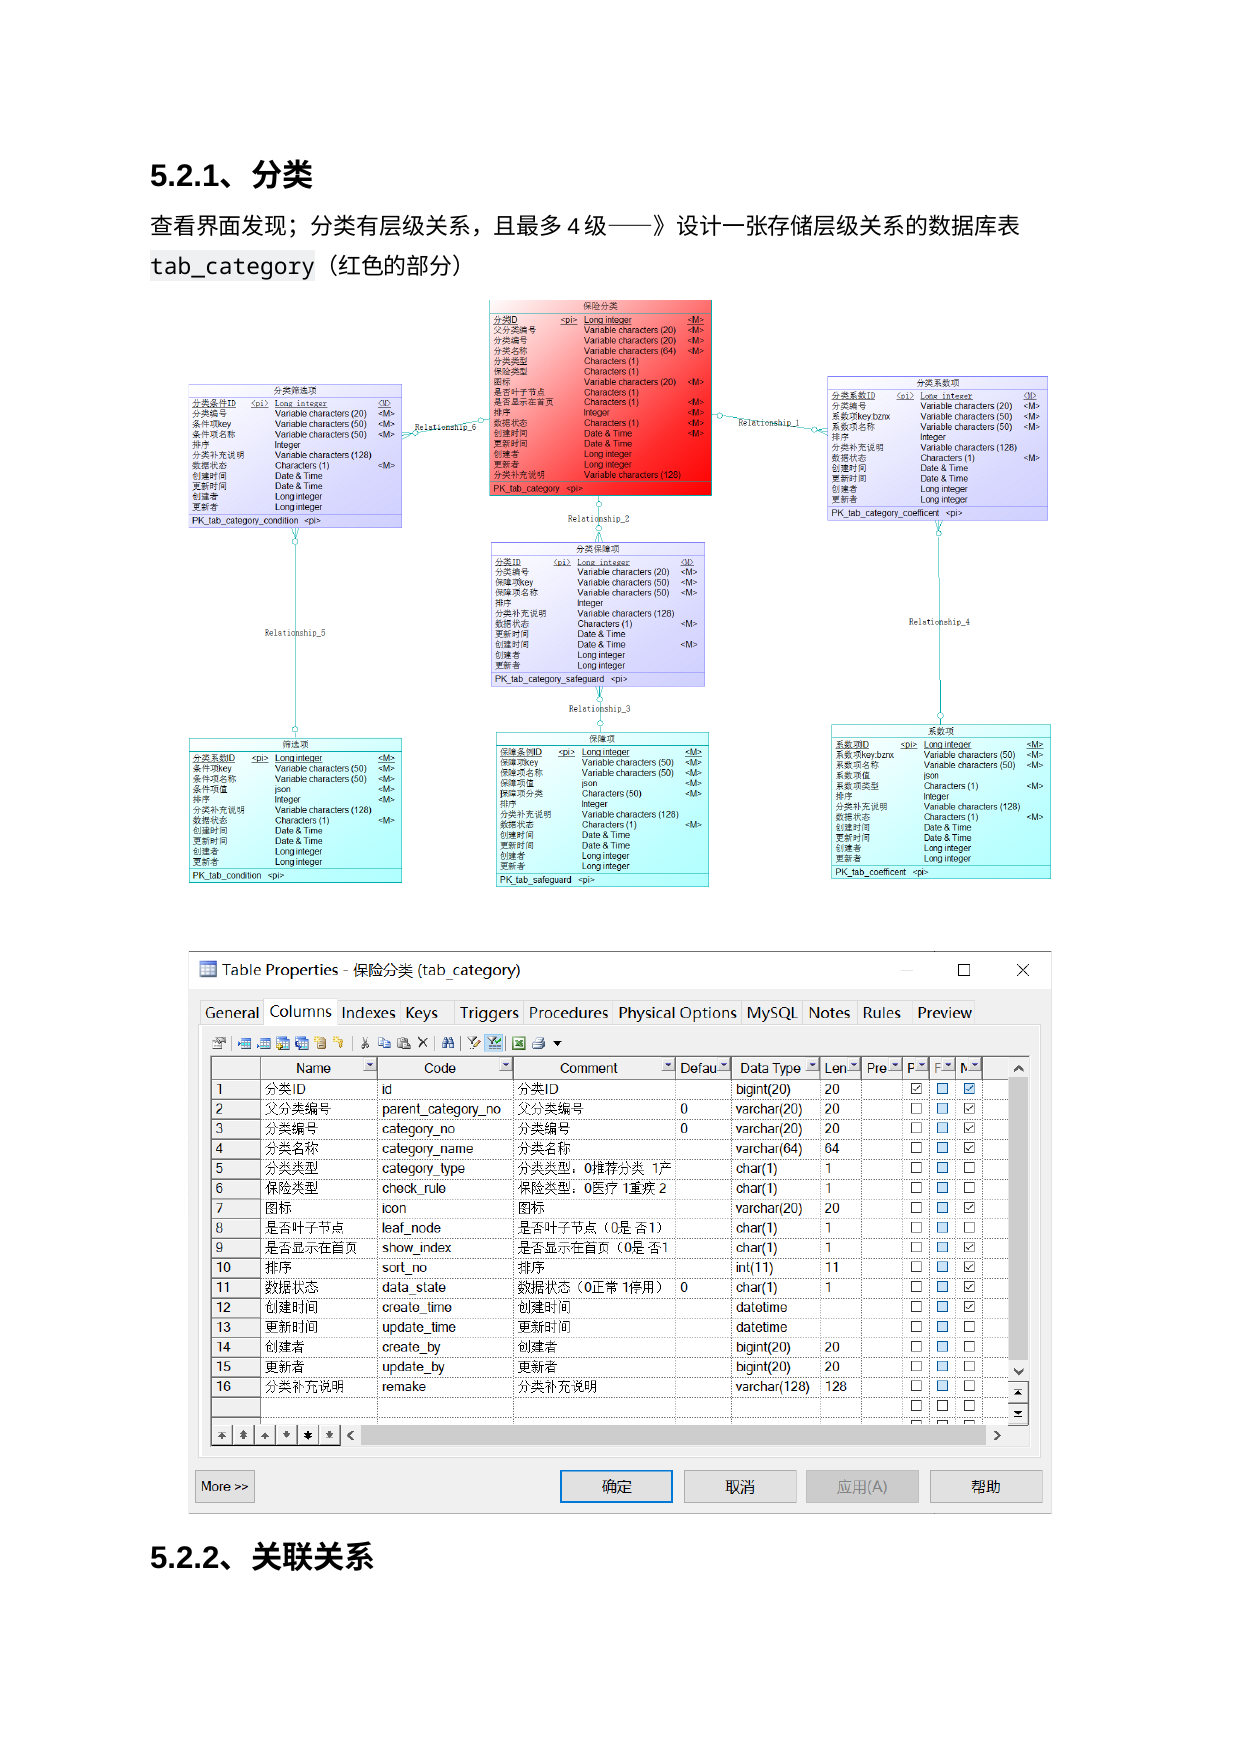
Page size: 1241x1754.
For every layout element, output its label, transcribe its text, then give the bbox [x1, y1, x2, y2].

picture [188, 300, 1052, 888]
text 查看界面发现；分类有层级关系，且最多4级——》设计一张存储层级关系的数据库表 tab_category（红色的部分） [150, 208, 1090, 281]
picture [188, 951, 1052, 1514]
